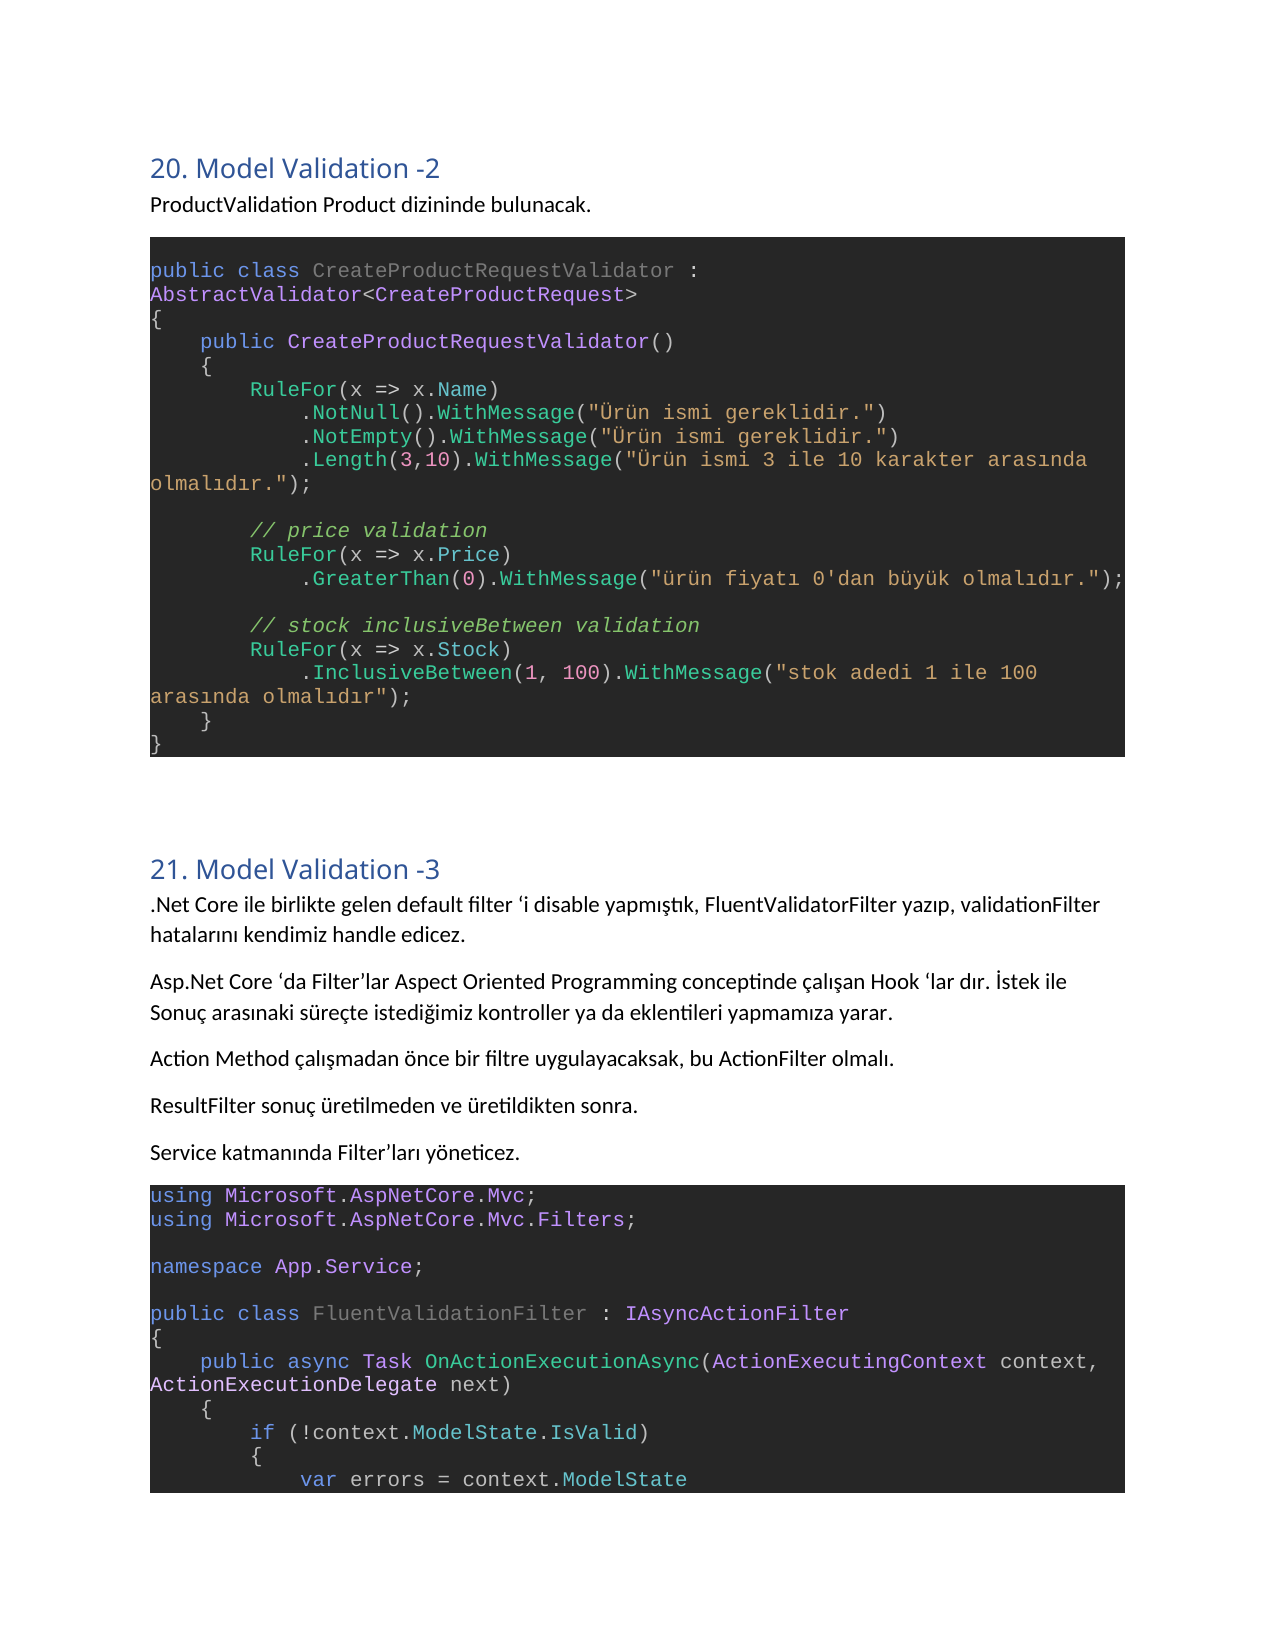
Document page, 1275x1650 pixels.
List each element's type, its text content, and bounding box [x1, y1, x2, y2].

subtitle 21. Model Validation -3 [150, 851, 1125, 887]
text public class CreateProductRequestValidator : AbstractValidator<CreateProductRequest> { public CreateProductRequestValidator() { RuleFor(x => x.Name) .NotNull().WithMessage("Ürün ismi gereklidir.") .NotEmpty().WithMessage("Ürün ismi gereklidir.") .Length(3,10).WithMessage("Ürün ismi 3 ile 10 karakter arasında olmalıdır."); // price validation RuleFor(x => x.Price) .GreaterThan(0).WithMessage("ürün fiyatı 0'dan büyük olmalıdır."); // stock inclusiveBetween validation RuleFor(x => x.Stock) .InclusiveBetween(1, 100).WithMessage("stok adedi 1 ile 100 arasında olmalıdır"); } } [150, 237, 1125, 757]
text ResultFilter sonuç üretilmeden ve üretildikten sonra. [150, 1091, 1125, 1119]
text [150, 1185, 1125, 1493]
text ProductValidation Product dizininde bulunacak. [150, 190, 1125, 218]
text Action Method çalışmadan önce bir filtre uygulayacaksak, bu ActionFilter olmalı. [150, 1044, 1125, 1073]
subtitle 20. Model Validation -2 [150, 150, 1125, 187]
text Service katmanında Filter’ları yöneticez. [150, 1138, 1125, 1166]
text Asp.Net Core ‘da Filter’lar Aspect Oriented Programming conceptinde çalışan Hook ‘lar dır. İstek ile Sonuç arasınaki süreçte istediğimiz kontroller ya da eklentileri yapmamıza yarar. [150, 967, 1125, 1026]
text .Net Core ile birlikte gelen default filter ‘i disable yapmıştık, FluentValidatorFilter yazıp, validationFilter hatalarını kendimiz handle edicez. [150, 890, 1125, 949]
